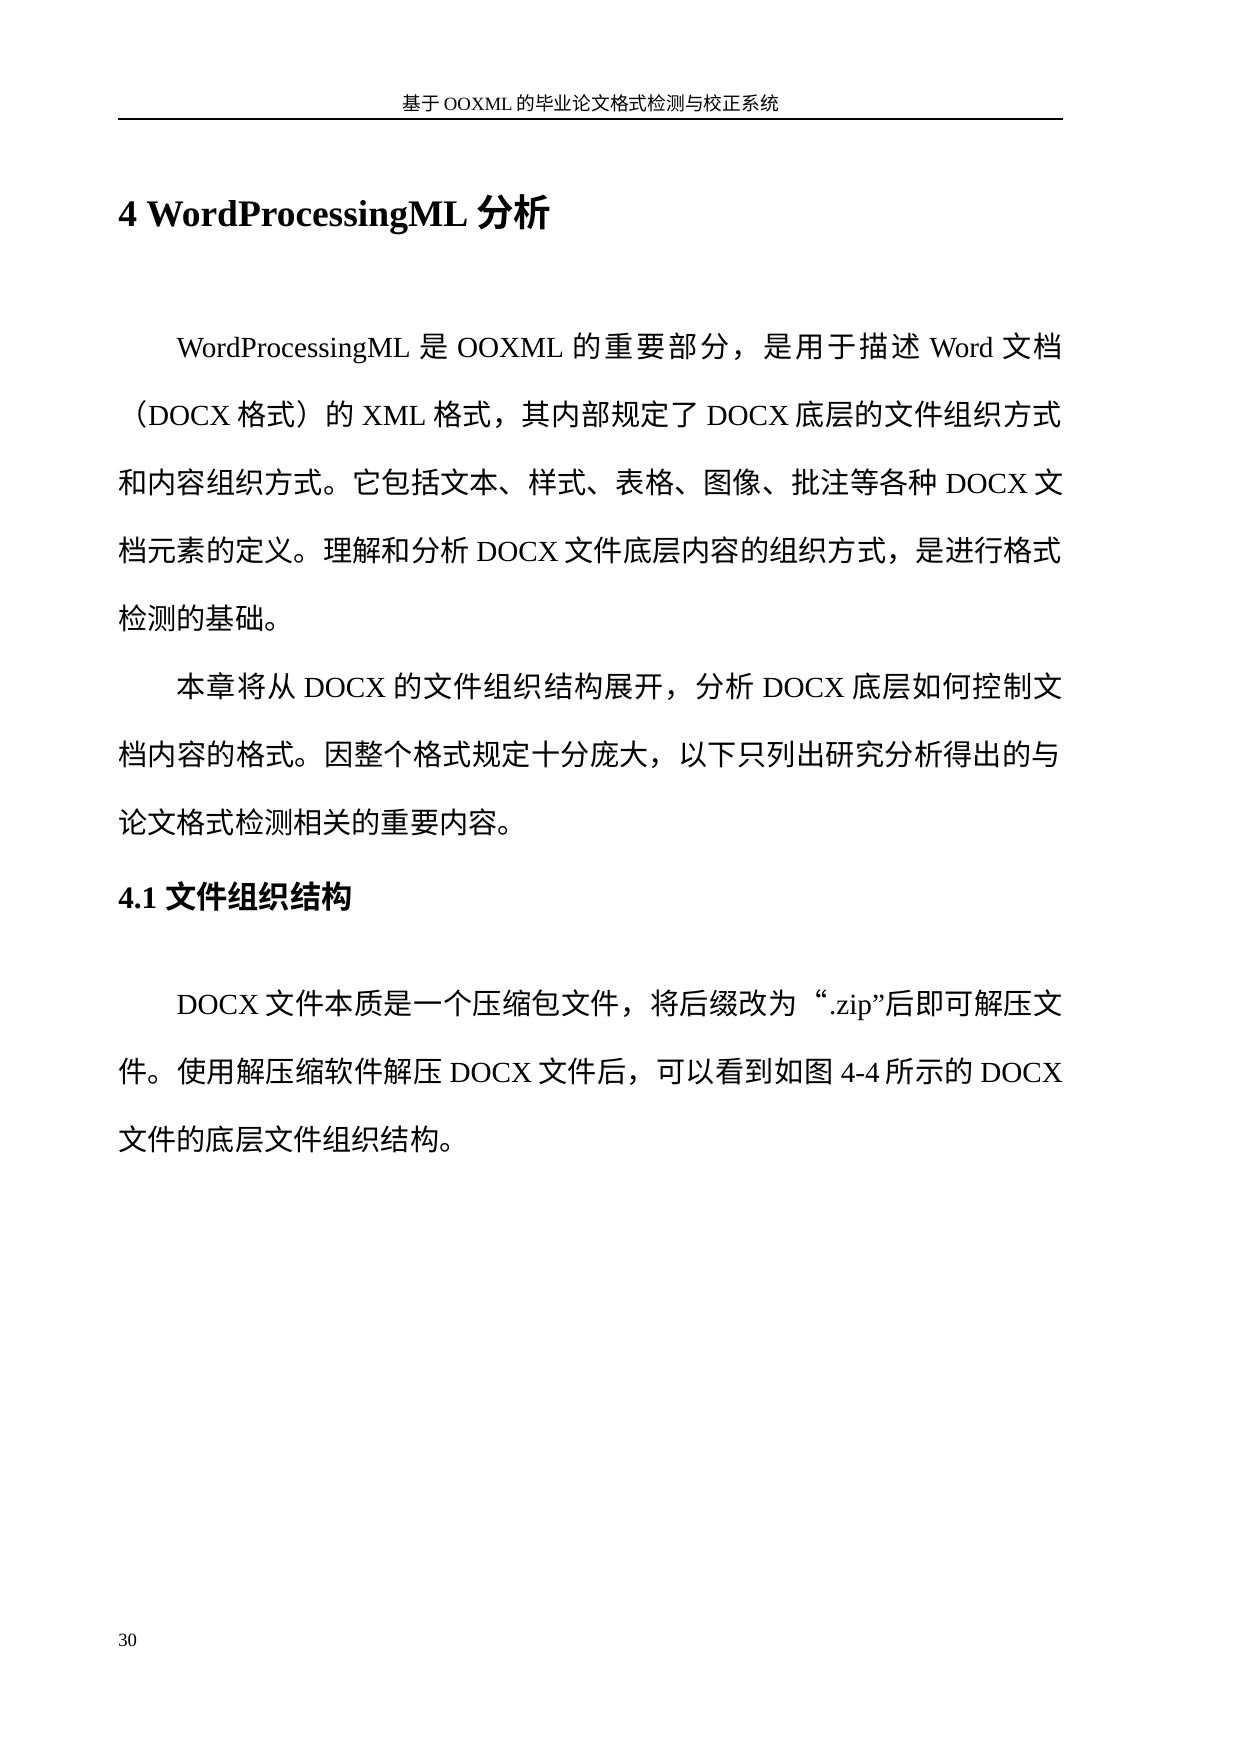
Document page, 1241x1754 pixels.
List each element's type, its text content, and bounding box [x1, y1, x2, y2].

subtitle 文件组织结构 [118, 861, 1063, 928]
subtitle WordProcessingML分析 [118, 176, 1063, 244]
text WordProcessingML是OOXML的重要部分，是用于描述Word文档（DOCX格式）的XML格式，其内部规定了DOCX底层的文件组织方式和内容组织方式。它包括文本、样式、表格、图像、批注等各种DOCX文档元素的定义。理解和分析DOCX文件底层内容的组织方式，是进行格式检测的基础。 [118, 311, 1063, 651]
text 本章将从DOCX的文件组织结构展开，分析DOCX底层如何控制文档内容的格式。因整个格式规定十分庞大，以下只列出研究分析得出的与论文格式检测相关的重要内容。 [118, 651, 1063, 854]
